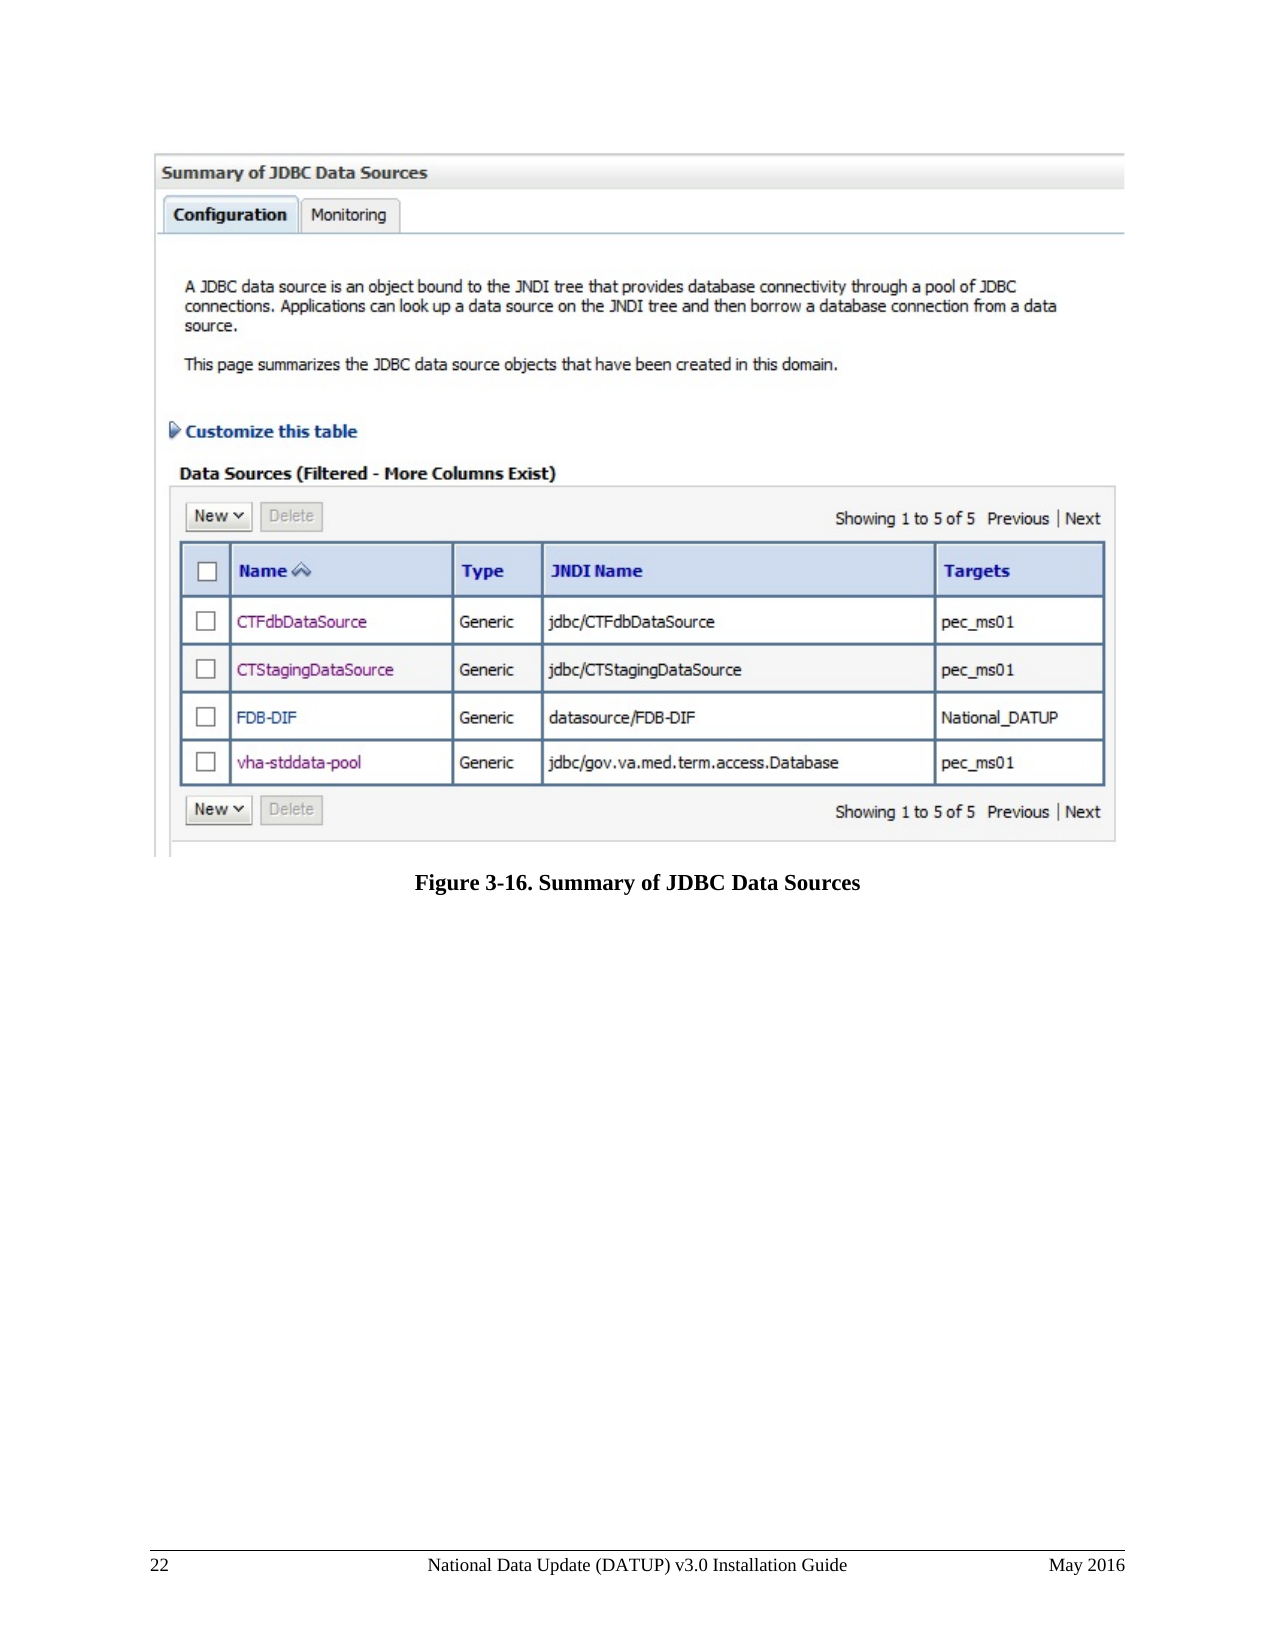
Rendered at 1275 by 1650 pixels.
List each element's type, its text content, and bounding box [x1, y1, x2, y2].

picture [150, 150, 1125, 857]
